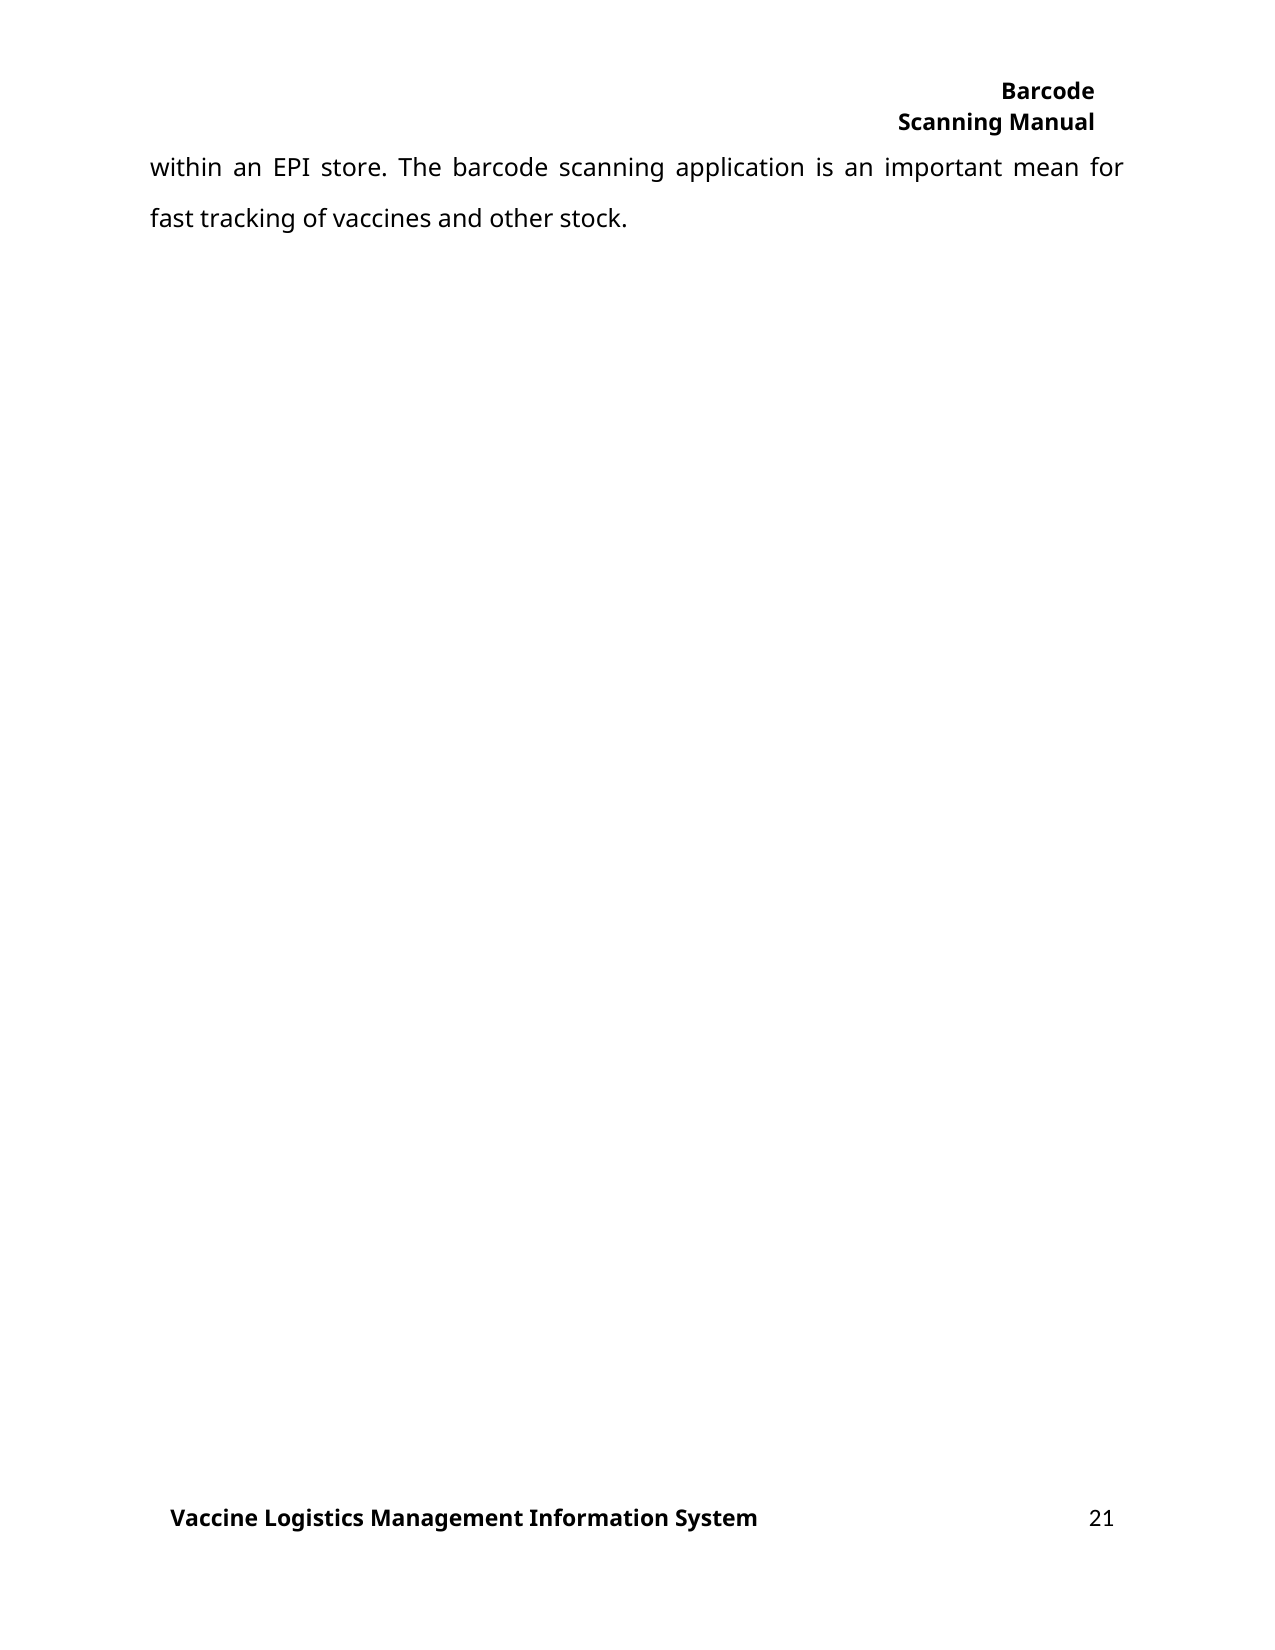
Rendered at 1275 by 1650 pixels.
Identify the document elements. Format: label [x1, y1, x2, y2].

text [150, 150, 1125, 235]
